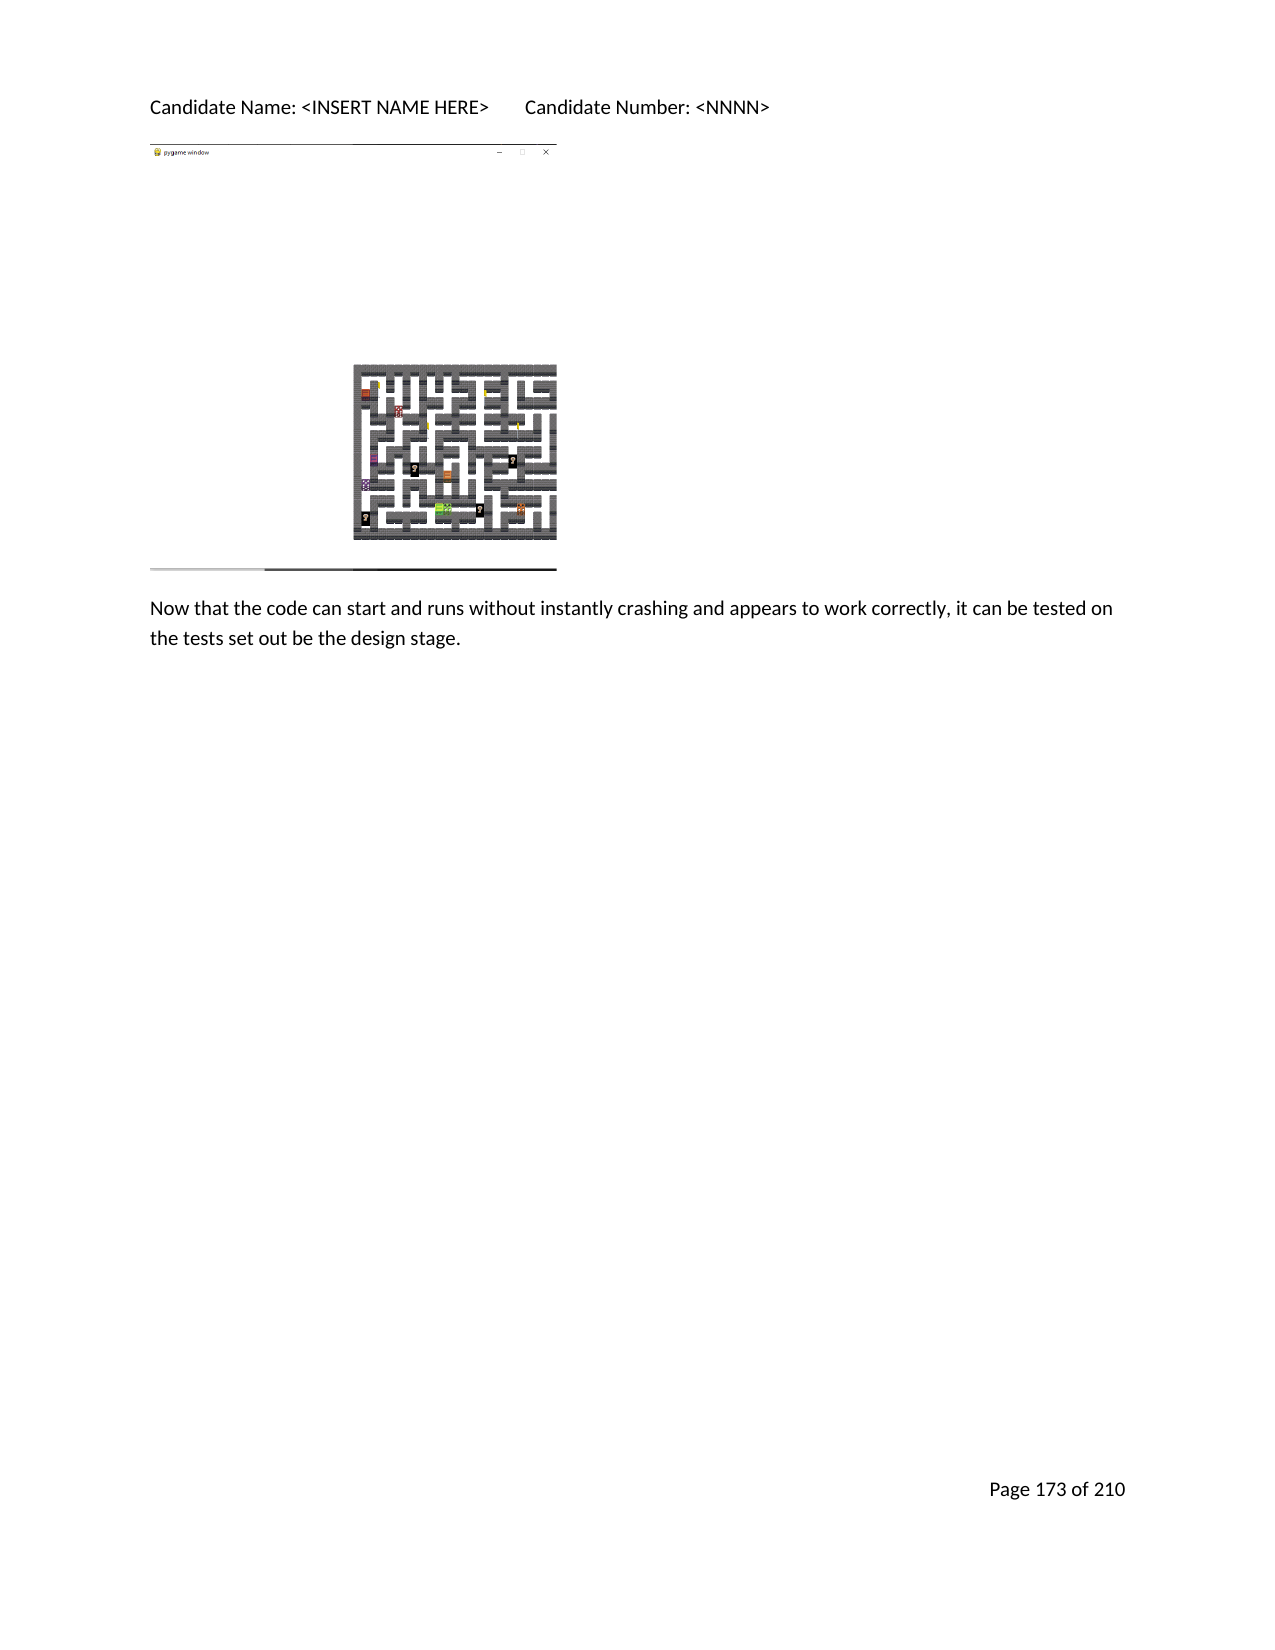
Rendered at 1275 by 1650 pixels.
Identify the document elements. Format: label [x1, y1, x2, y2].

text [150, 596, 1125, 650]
picture [150, 144, 557, 571]
